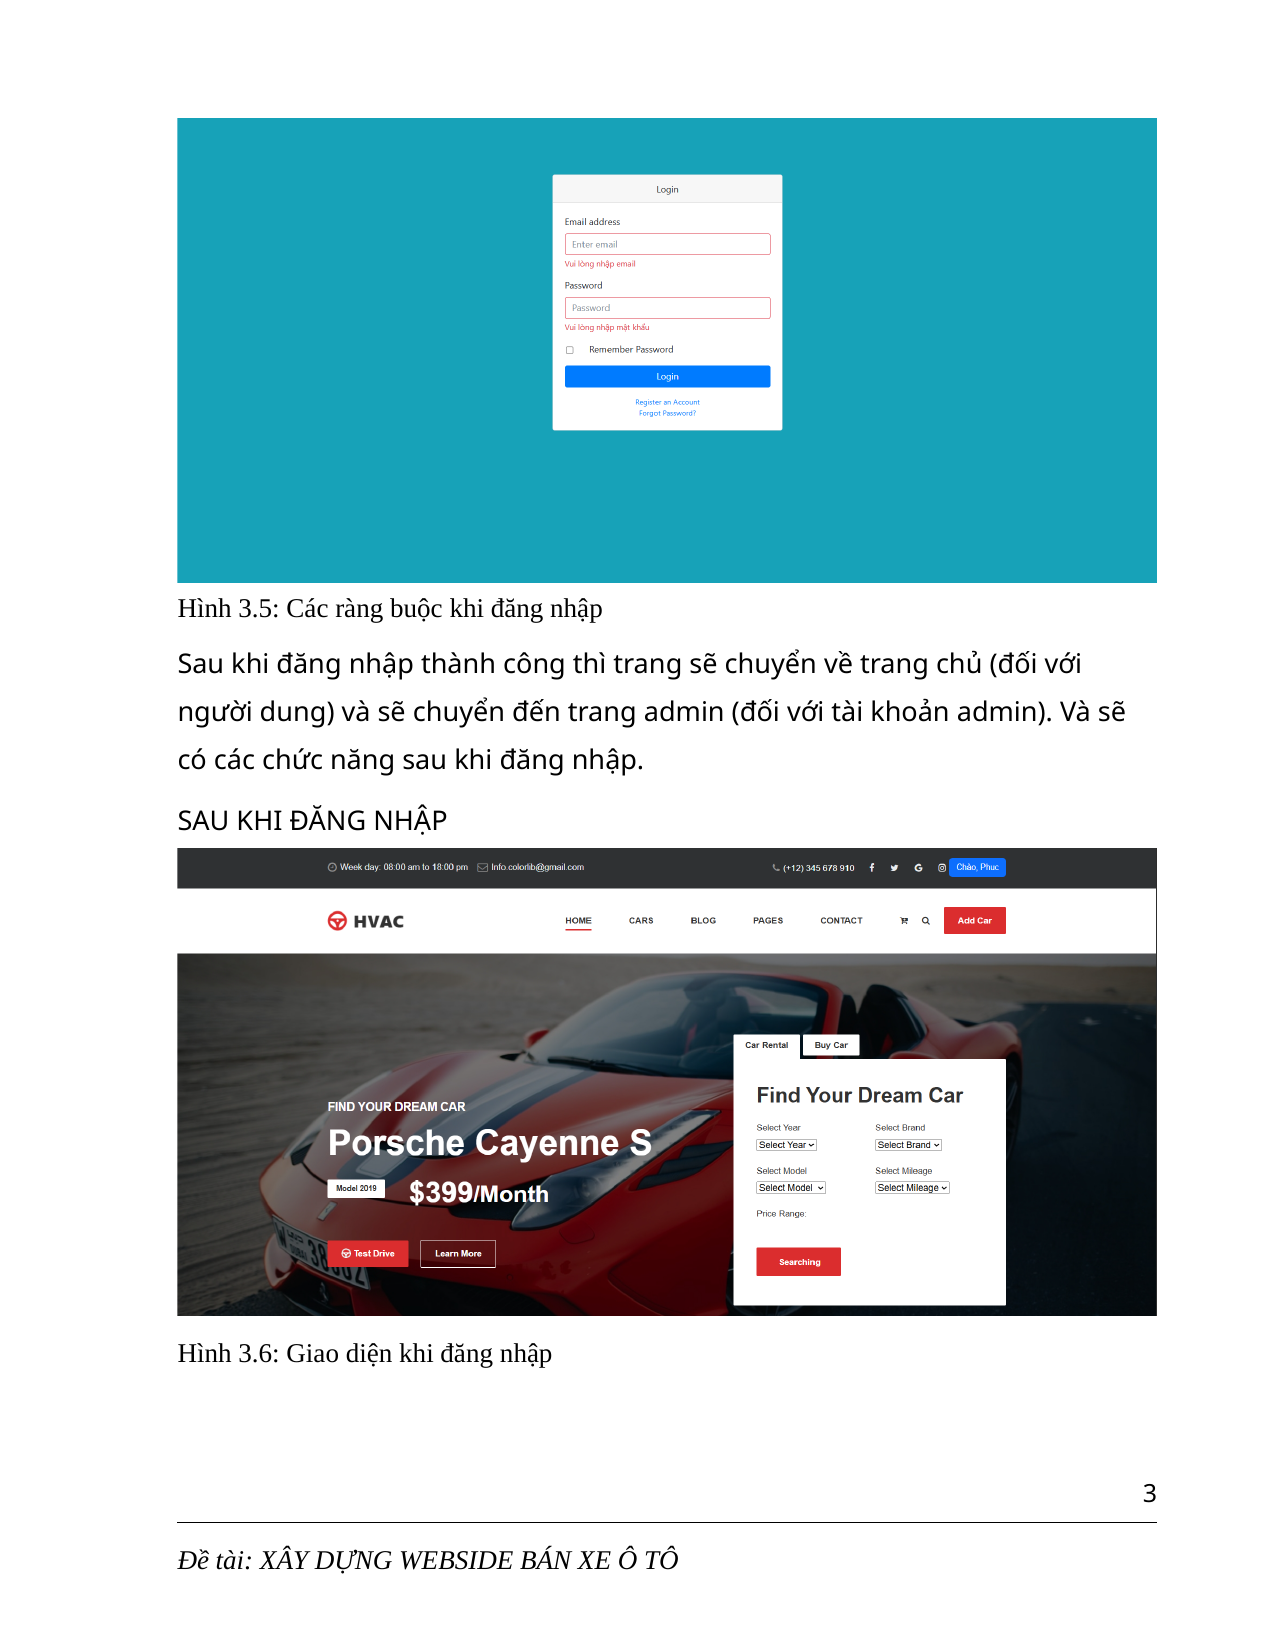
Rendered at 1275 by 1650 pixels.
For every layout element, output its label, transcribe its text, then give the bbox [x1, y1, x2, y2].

picture [177, 848, 1157, 1316]
text SAU KHI ĐĂNG NHẬP [177, 801, 1157, 838]
picture [177, 118, 1157, 583]
text Sau khi đăng nhập thành công thì trang sẽ chuyển về trang chủ (đối với người dung) và sẽ chuyển đến trang admin (đối với tài khoản admin). Và sẽ có các chức năng sau khi đăng nhập. [177, 645, 1157, 777]
text Hình 3.5: Các ràng buộc khi đăng nhập [177, 592, 1157, 623]
text Hình 3.6: Giao diện khi đăng nhập [177, 1338, 1157, 1369]
